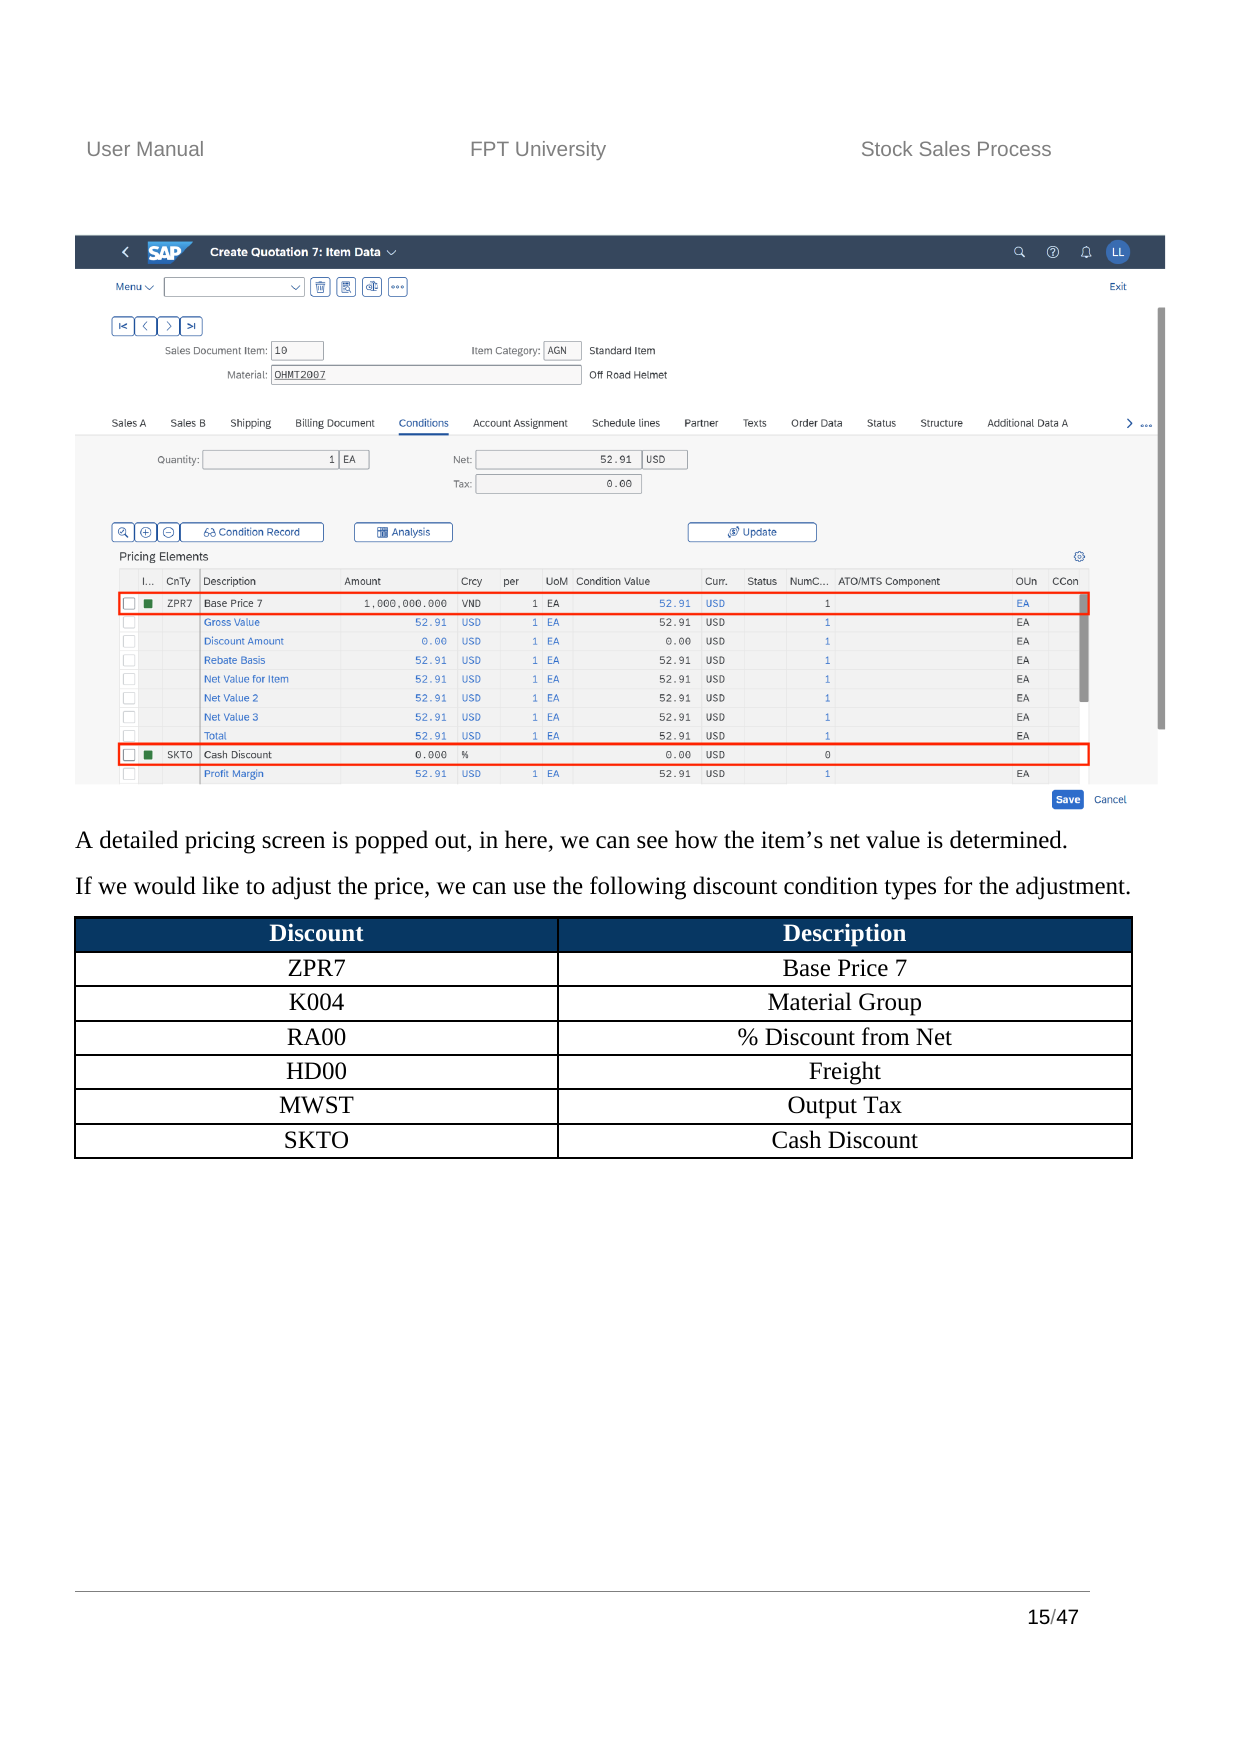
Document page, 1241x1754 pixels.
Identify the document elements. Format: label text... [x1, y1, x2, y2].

picture [75, 234, 1166, 810]
table_cell HD00 [76, 1056, 557, 1088]
text If we would like to adjust the price, we can use the following discount condition types for the adjustment. [75, 871, 1165, 900]
table_cell MWST [76, 1090, 557, 1123]
table_cell ZPR7 [76, 953, 557, 985]
table_cell % Discount from Net [559, 1022, 1131, 1054]
table_cell Freight [559, 1056, 1131, 1088]
table_cell Base Price 7 [559, 953, 1131, 985]
table_header Description [559, 919, 1131, 951]
table_header Discount [76, 919, 557, 951]
table_cell RA00 [76, 1022, 557, 1054]
table_cell Material Group [559, 987, 1131, 1019]
table_cell Cash Discount [559, 1125, 1131, 1157]
table_cell SKTO [76, 1125, 557, 1157]
text A detailed pricing screen is popped out, in here, we can see how the item’s net value is determined. [75, 825, 1165, 854]
table_cell Output Tax [559, 1090, 1131, 1123]
table_cell K004 [76, 987, 557, 1019]
